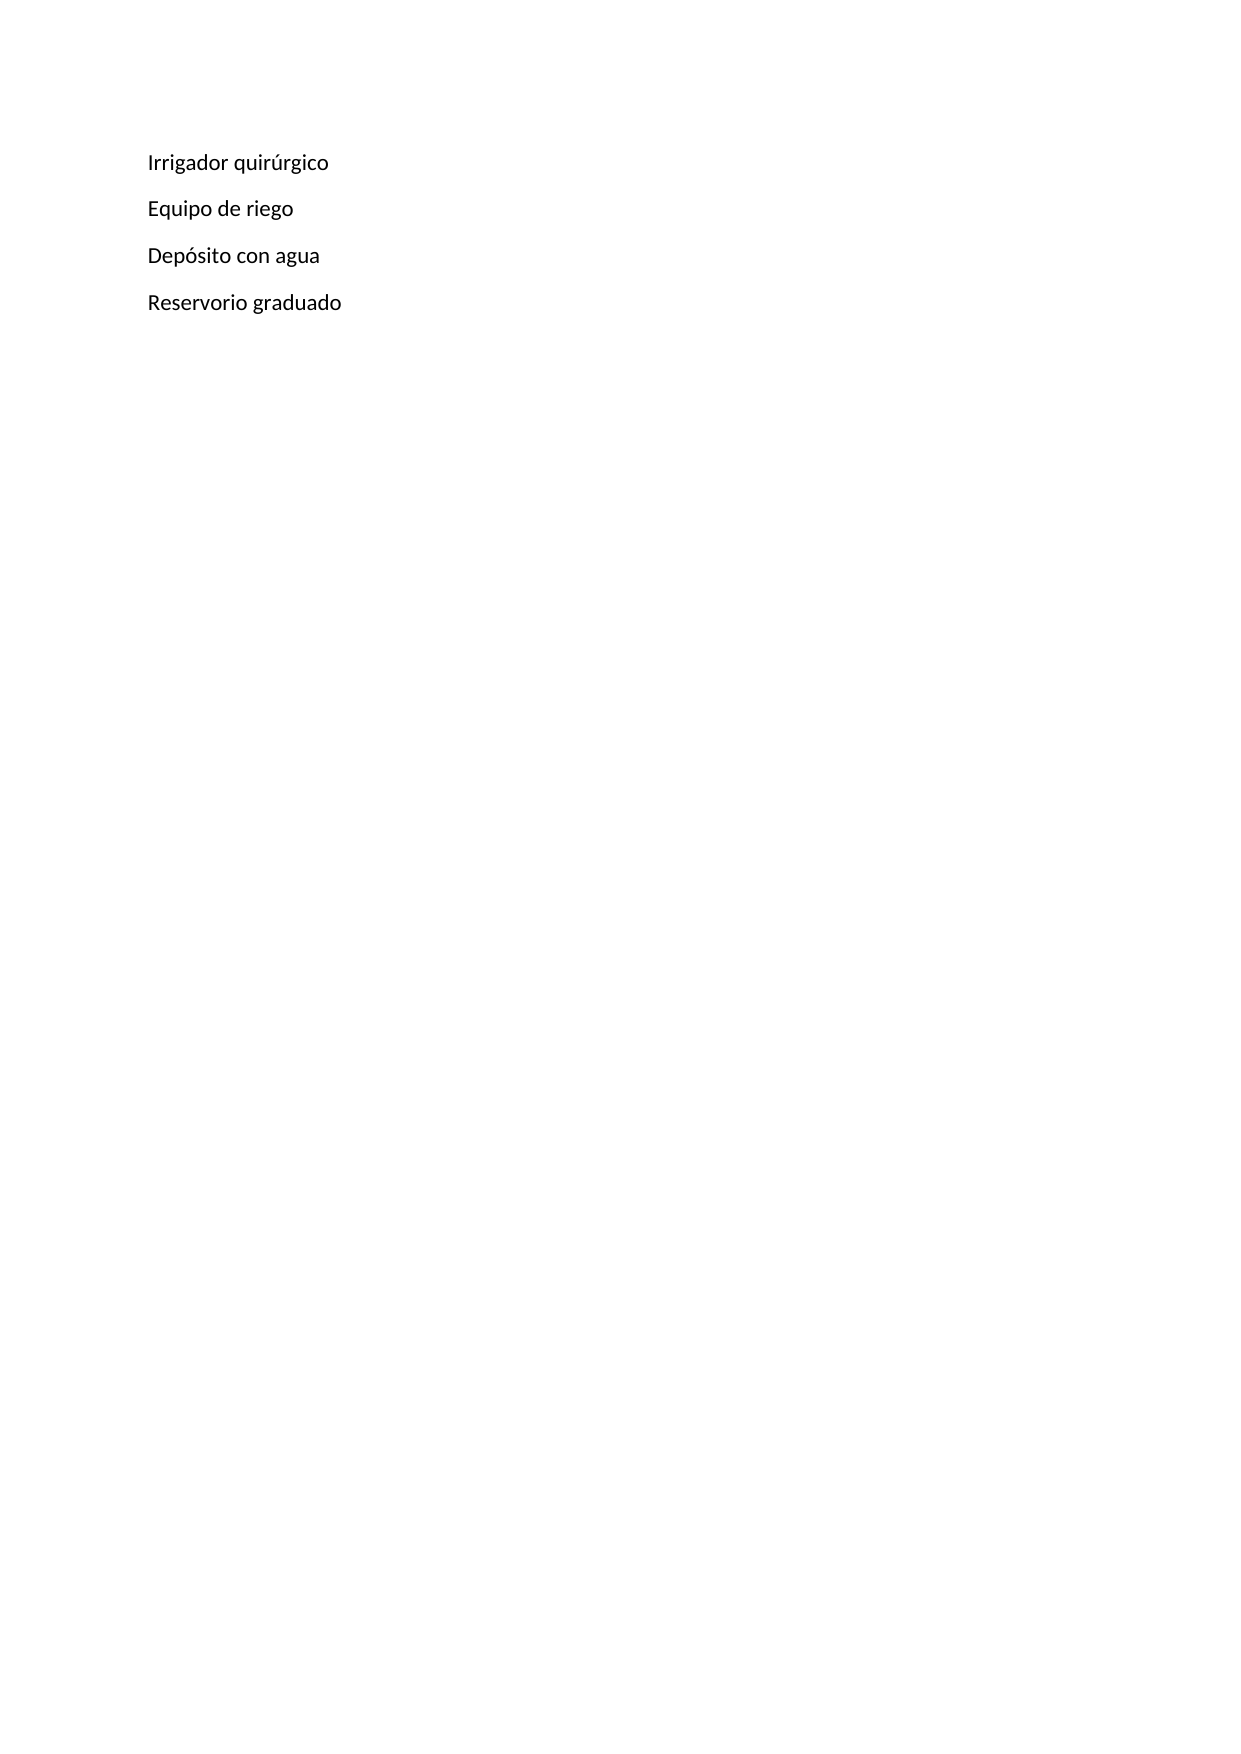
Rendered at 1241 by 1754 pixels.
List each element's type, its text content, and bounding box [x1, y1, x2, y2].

text Irrigador quirúrgico [148, 148, 1093, 176]
text Reservorio graduado [148, 288, 1093, 316]
text Depósito con agua [148, 241, 1093, 269]
text Equipo de riego [148, 194, 1093, 222]
